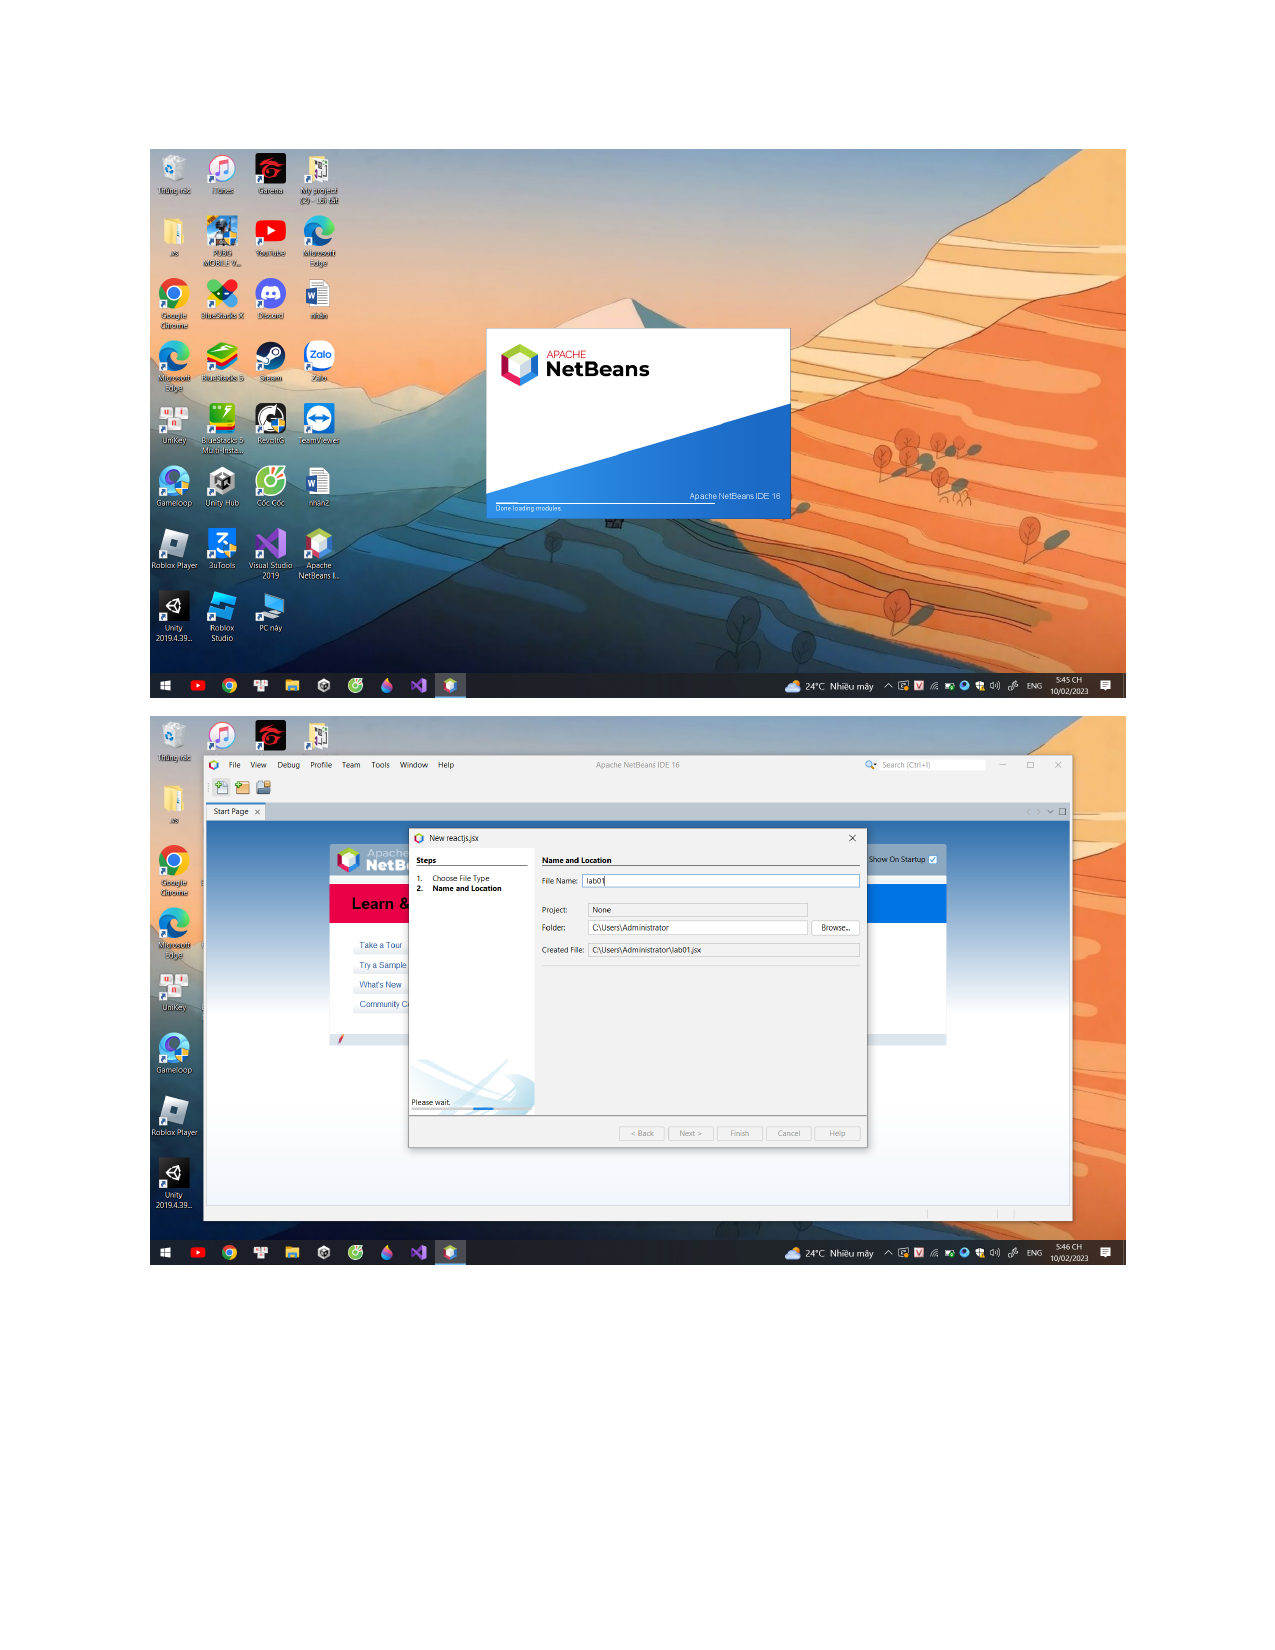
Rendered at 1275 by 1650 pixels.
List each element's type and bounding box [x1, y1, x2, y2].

picture [150, 149, 1126, 698]
picture [150, 716, 1126, 1265]
